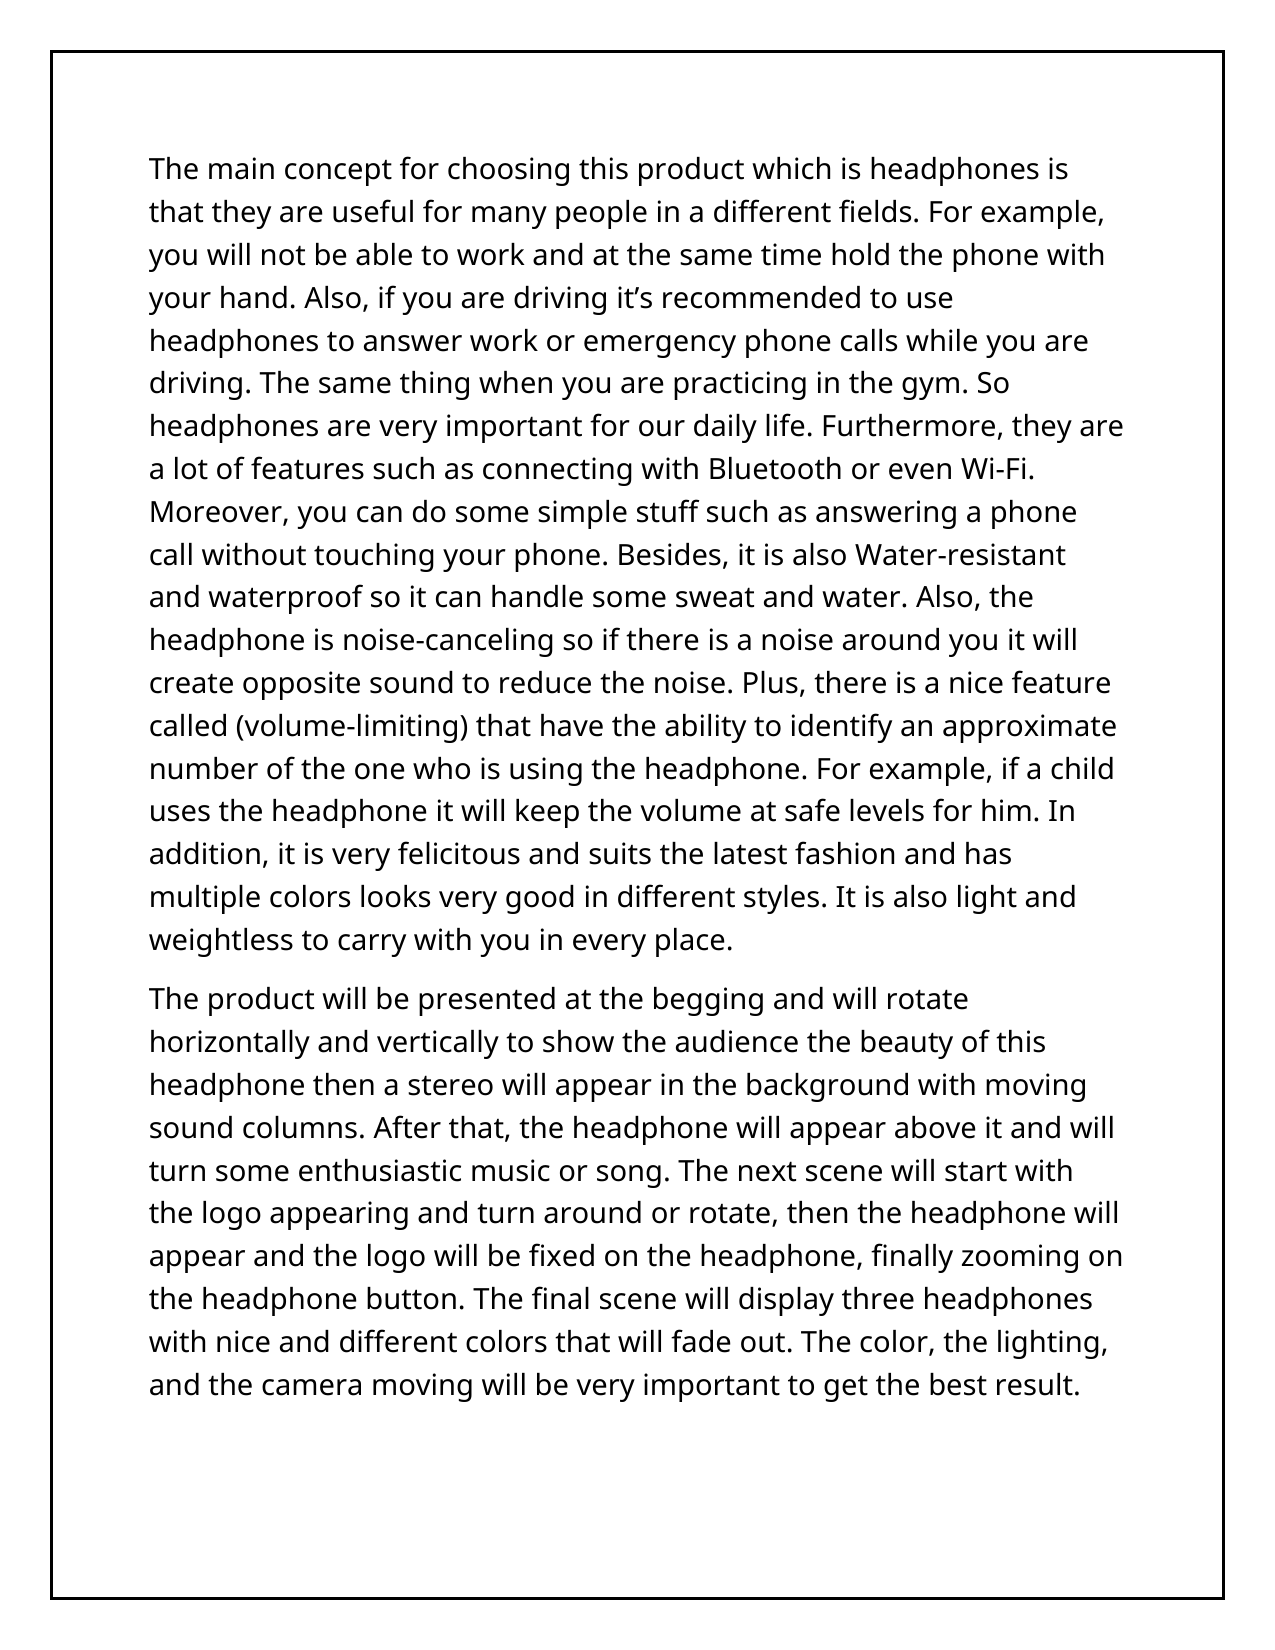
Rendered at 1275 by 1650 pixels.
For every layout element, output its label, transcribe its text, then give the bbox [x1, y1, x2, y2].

text The product will be presented at the begging and will rotate horizontally and vertically to show the audience the beauty of this headphone then a stereo will appear in the background with moving sound columns. After that, the headphone will appear above it and will turn some enthusiastic music or song. The next scene will start with the logo appearing and turn around or rotate, then the headphone will appear and the logo will be fixed on the headphone, finally zooming on the headphone button. The final scene will display three headphones with nice and different colors that will fade out. The color, the lighting, and the camera moving will be very important to get the best result. [148, 979, 1126, 1404]
text The main concept for choosing this product which is headphones is that they are useful for many people in a different fields. For example, you will not be able to work and at the same time hold the phone with your hand. Also, if you are driving it’s recommended to use headphones to answer work or emergency phone calls while you are driving. The same thing when you are practicing in the gym. So headphones are very important for our daily life. Furthermore, they are a lot of features such as connecting with Bluetooth or even Wi-Fi. Moreover, you can do some simple stuff such as answering a phone call without touching your phone. Besides, it is also Water-resistant and waterproof so it can handle some sweat and water. Also, the headphone is noise-canceling so if there is a noise around you it will create opposite sound to reduce the noise. Plus, there is a nice feature called (volume-limiting) that have the ability to identify an approximate number of the one who is using the headphone. For example, if a child uses the headphone it will keep the volume at safe levels for him. In addition, it is very felicitous and suits the latest fashion and has multiple colors looks very good in different styles. It is also light and weightless to carry with you in every place. [148, 148, 1126, 959]
